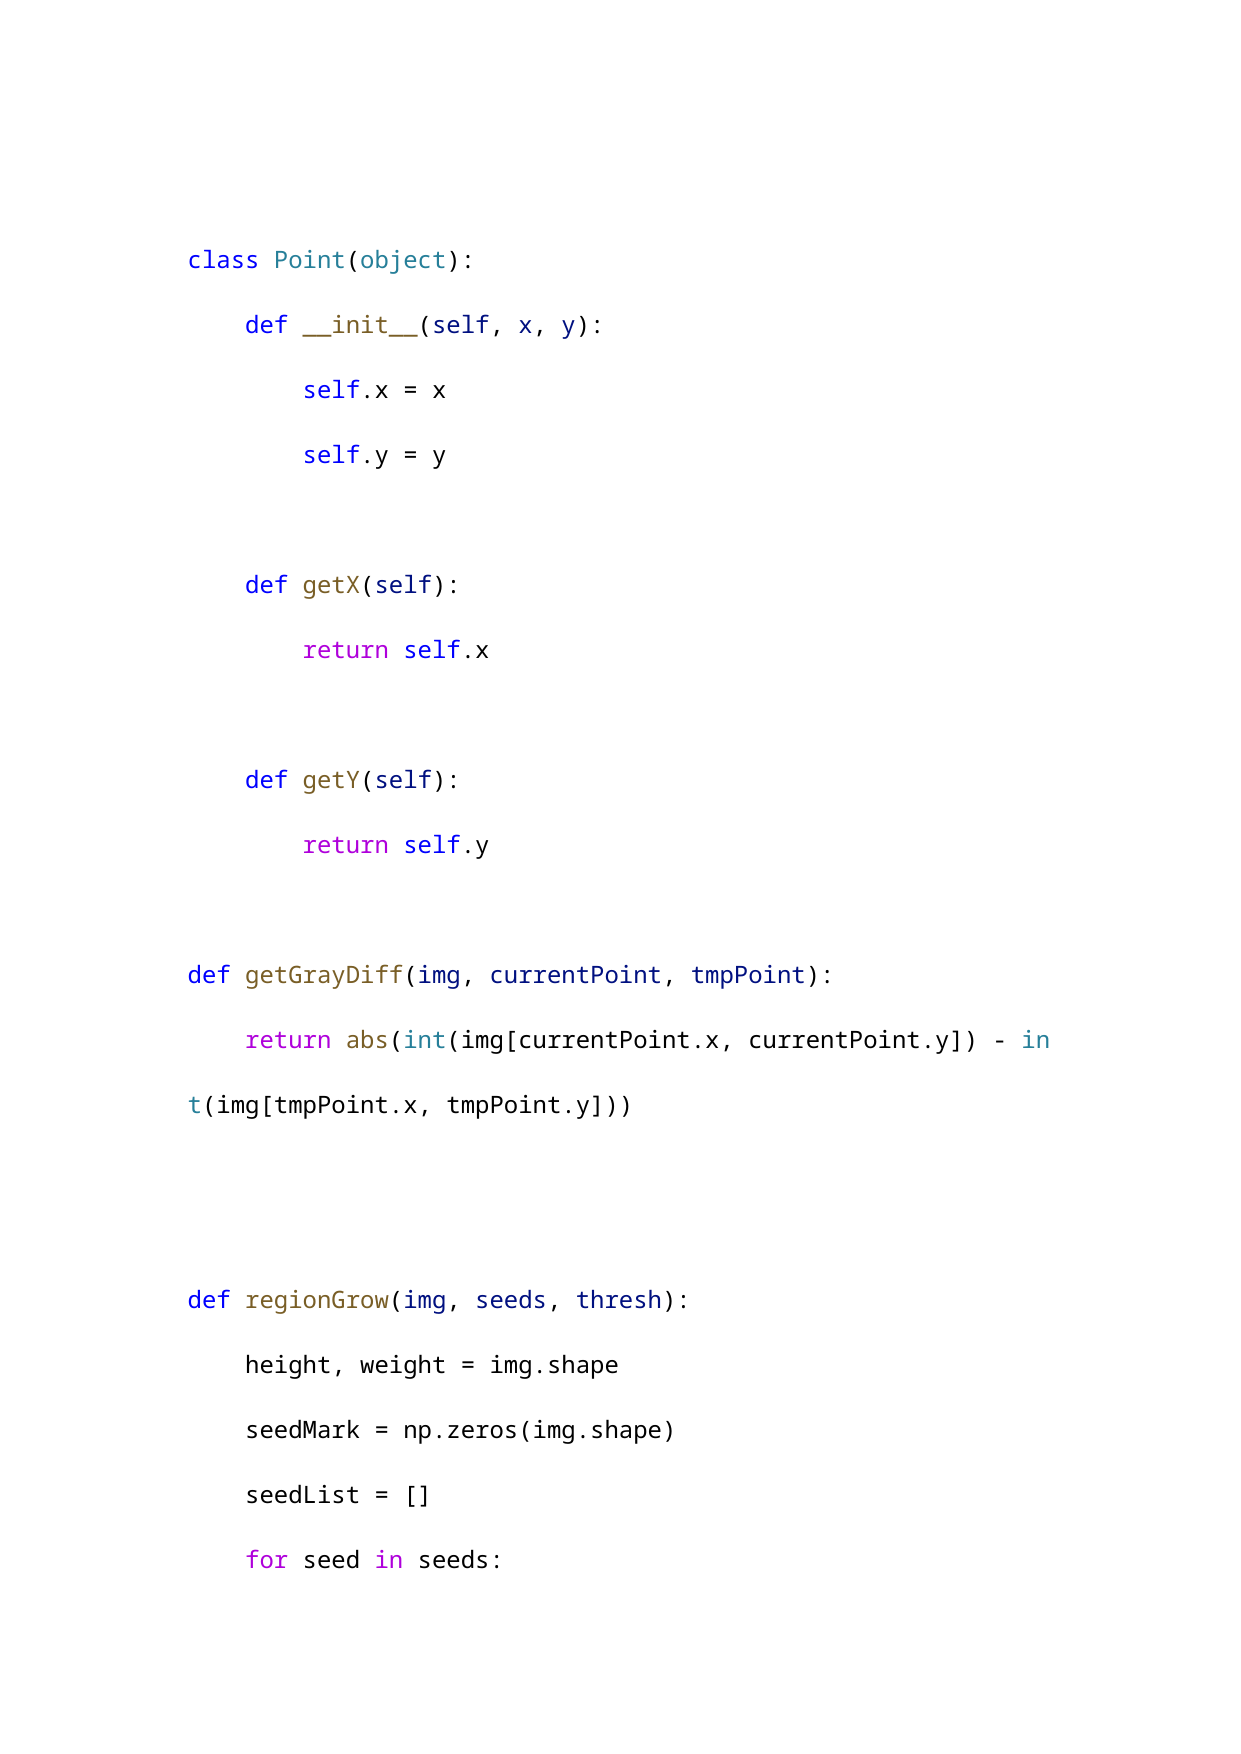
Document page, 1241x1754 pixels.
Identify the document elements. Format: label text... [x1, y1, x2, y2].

text self.x = x [187, 357, 1053, 422]
text def getGrayDiff(img, currentPoint, tmpPoint): [187, 942, 1053, 1007]
text return abs(int(img[currentPoint.x, currentPoint.y]) - int(img[tmpPoint.x, tmpPoint.y])) [187, 1007, 1053, 1137]
text seedMark = np.zeros(img.shape) [187, 1397, 1053, 1462]
text return self.x [187, 617, 1053, 682]
text return self.y [187, 812, 1053, 877]
text def __init__(self, x, y): [187, 292, 1053, 357]
text for seed in seeds: [187, 1527, 1053, 1592]
text def getY(self): [187, 747, 1053, 812]
text height, weight = img.shape [187, 1332, 1053, 1397]
text seedList = [] [187, 1462, 1053, 1527]
text def regionGrow(img, seeds, thresh): [187, 1267, 1053, 1332]
text self.y = y [187, 422, 1053, 487]
text class Point(object): [187, 227, 1053, 292]
text def getX(self): [187, 552, 1053, 617]
